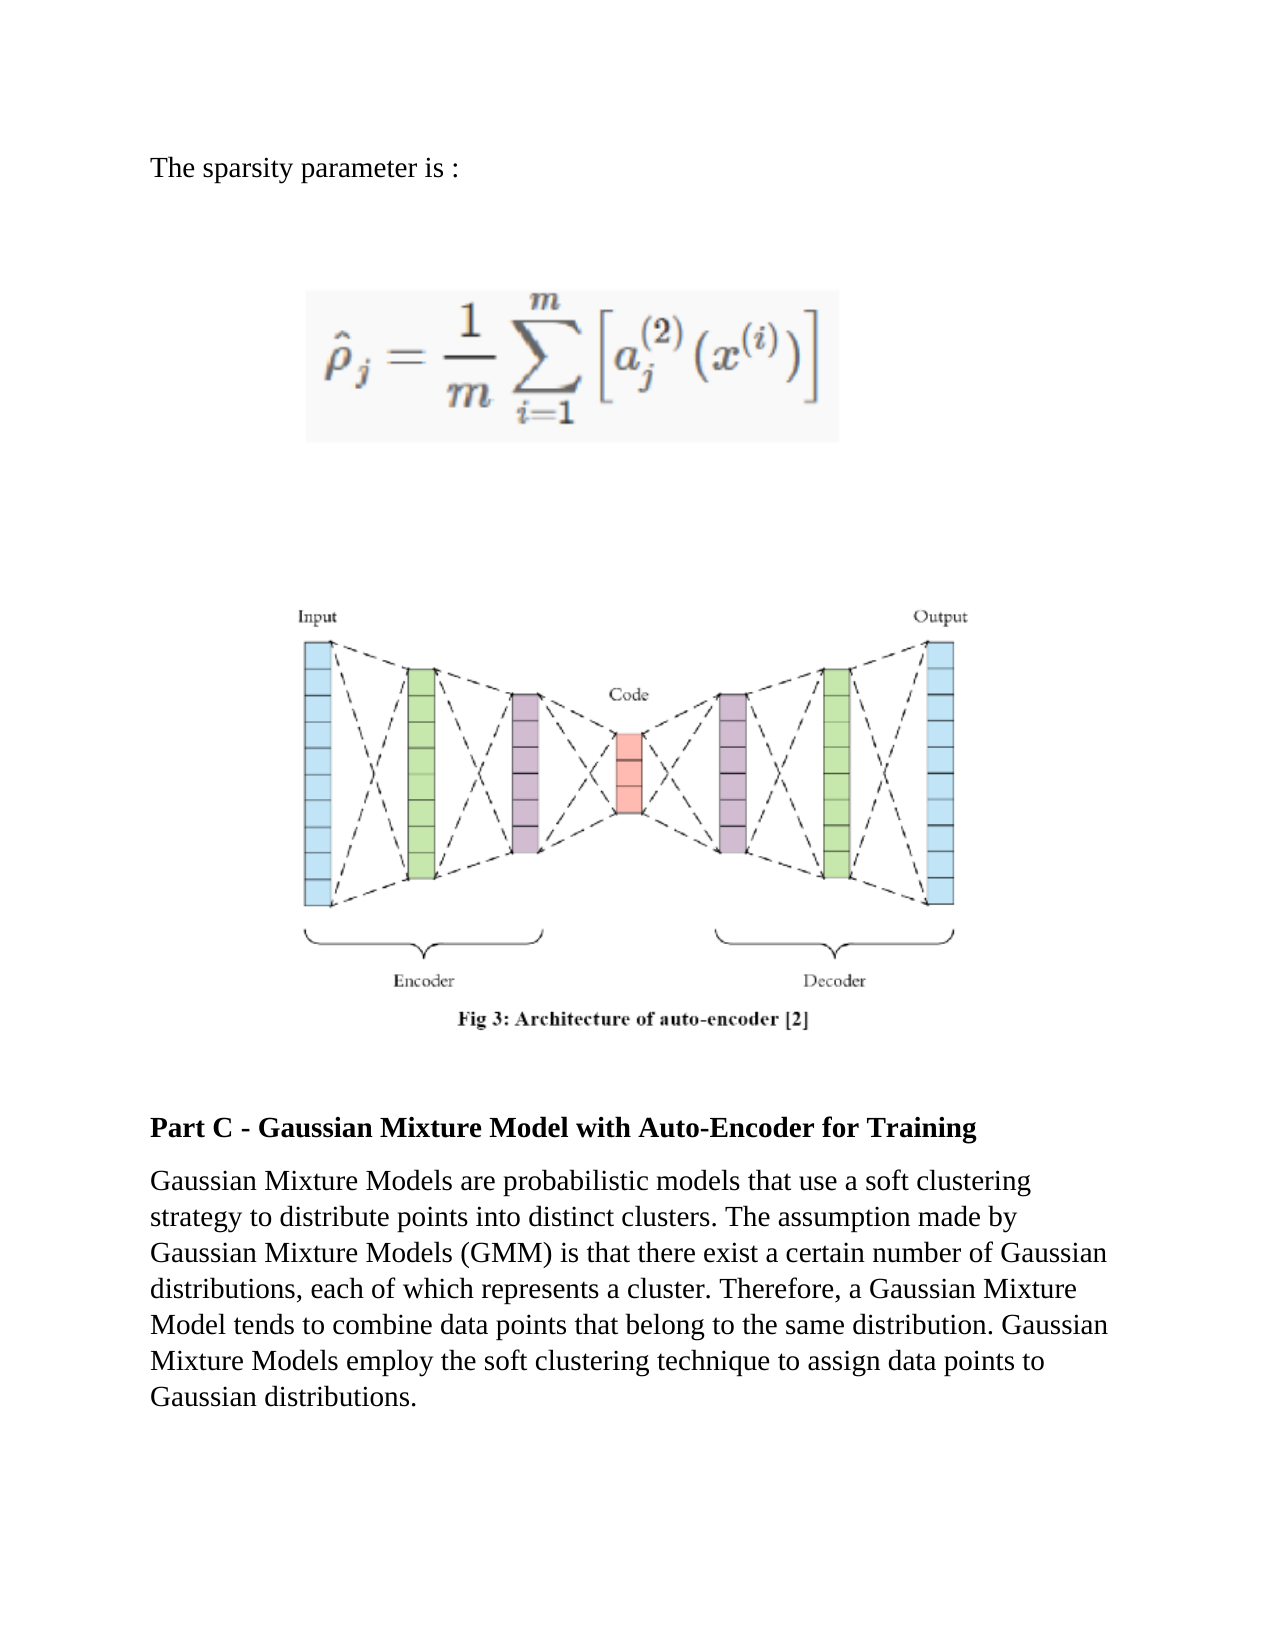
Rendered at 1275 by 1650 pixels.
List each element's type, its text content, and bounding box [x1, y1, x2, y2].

text The sparsity parameter is : [150, 150, 1125, 183]
picture [283, 580, 992, 1039]
text Gaussian Mixture Models are probabilistic models that use a soft clustering strategy to distribute points into distinct clusters. The assumption made by Gaussian Mixture Models (GMM) is that there exist a certain number of Gaussian distributions, each of which represents a cluster. Therefore, a Gaussian Mixture Model tends to combine data points that belong to the same distribution. Gaussian Mixture Models employ the soft clustering technique to assign data points to Gaussian distributions. [150, 1163, 1125, 1413]
picture [150, 247, 904, 472]
text Part C - Gaussian Mixture Model with Auto-Encoder for Training [150, 1110, 1125, 1143]
